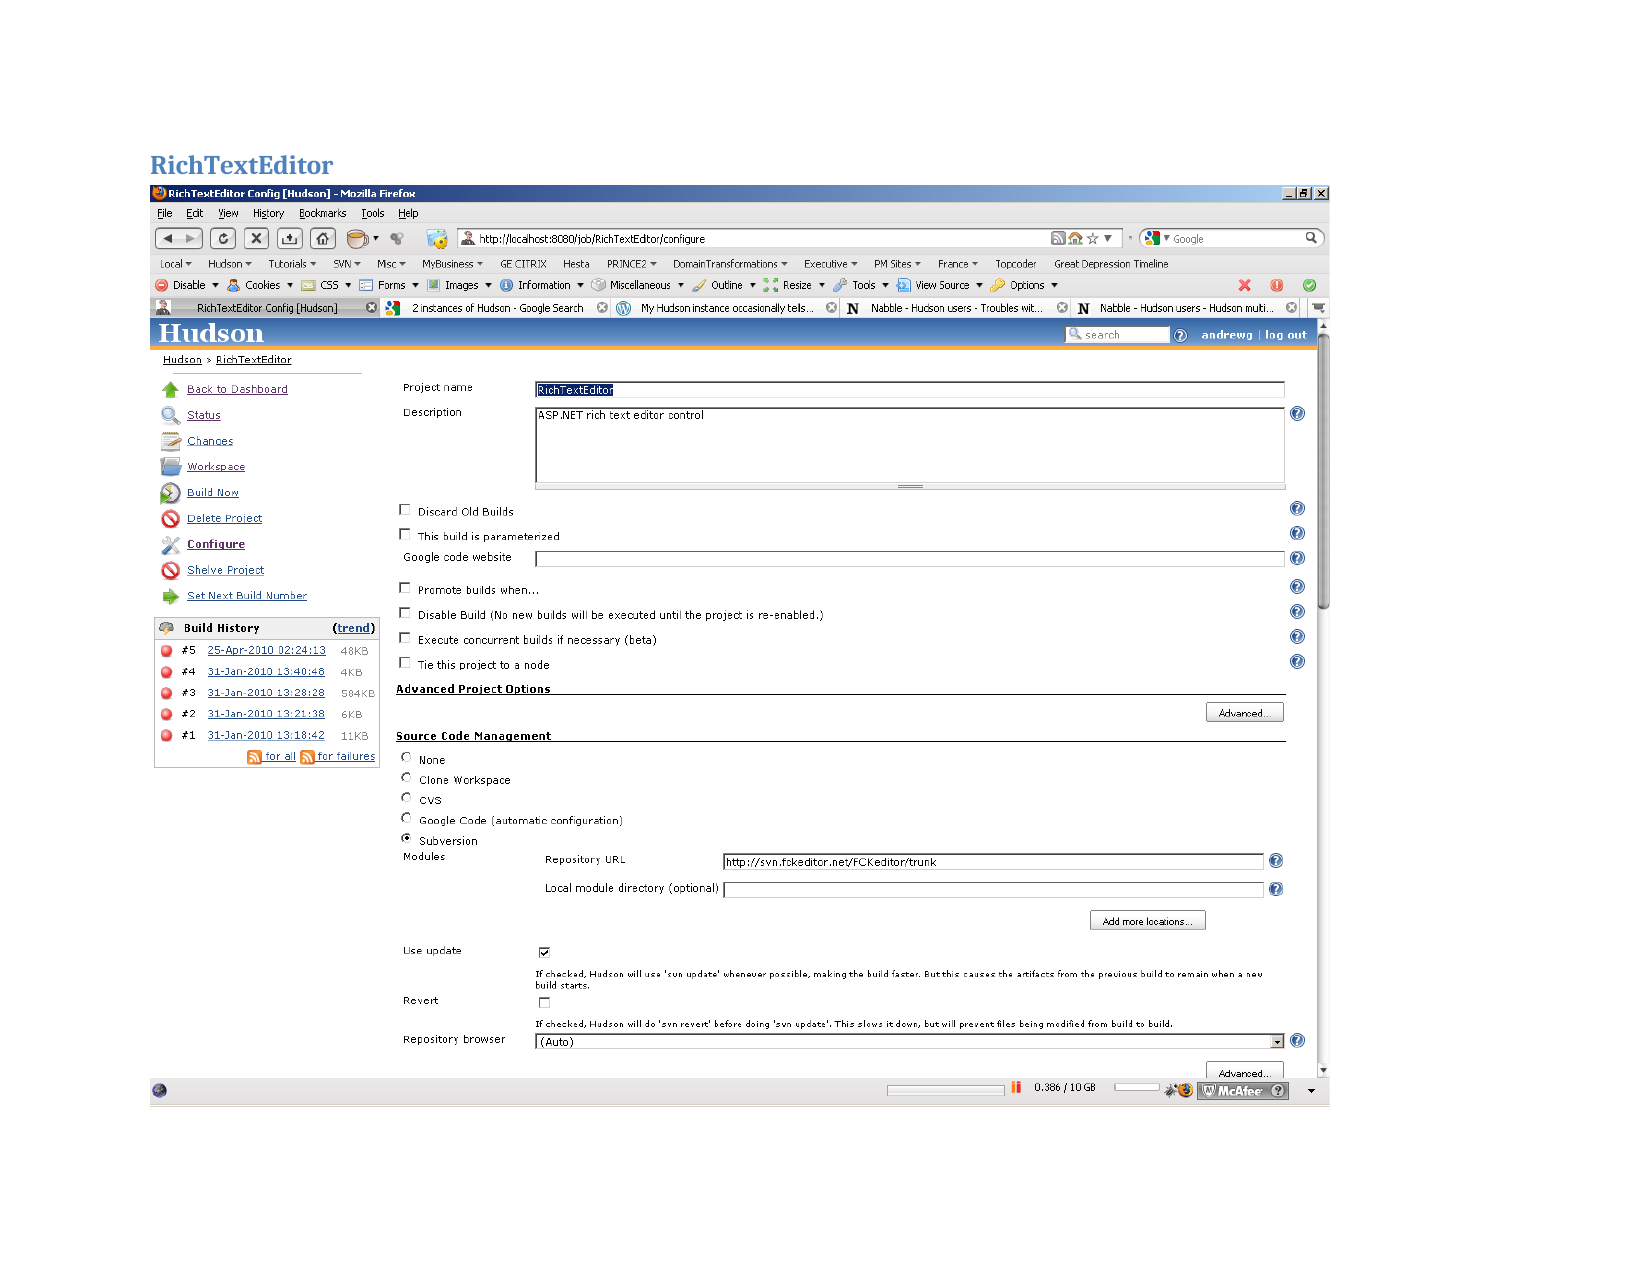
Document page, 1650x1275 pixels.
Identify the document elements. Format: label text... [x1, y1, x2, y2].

subtitle RichTextEditor [150, 150, 1500, 181]
picture [150, 185, 1330, 1107]
